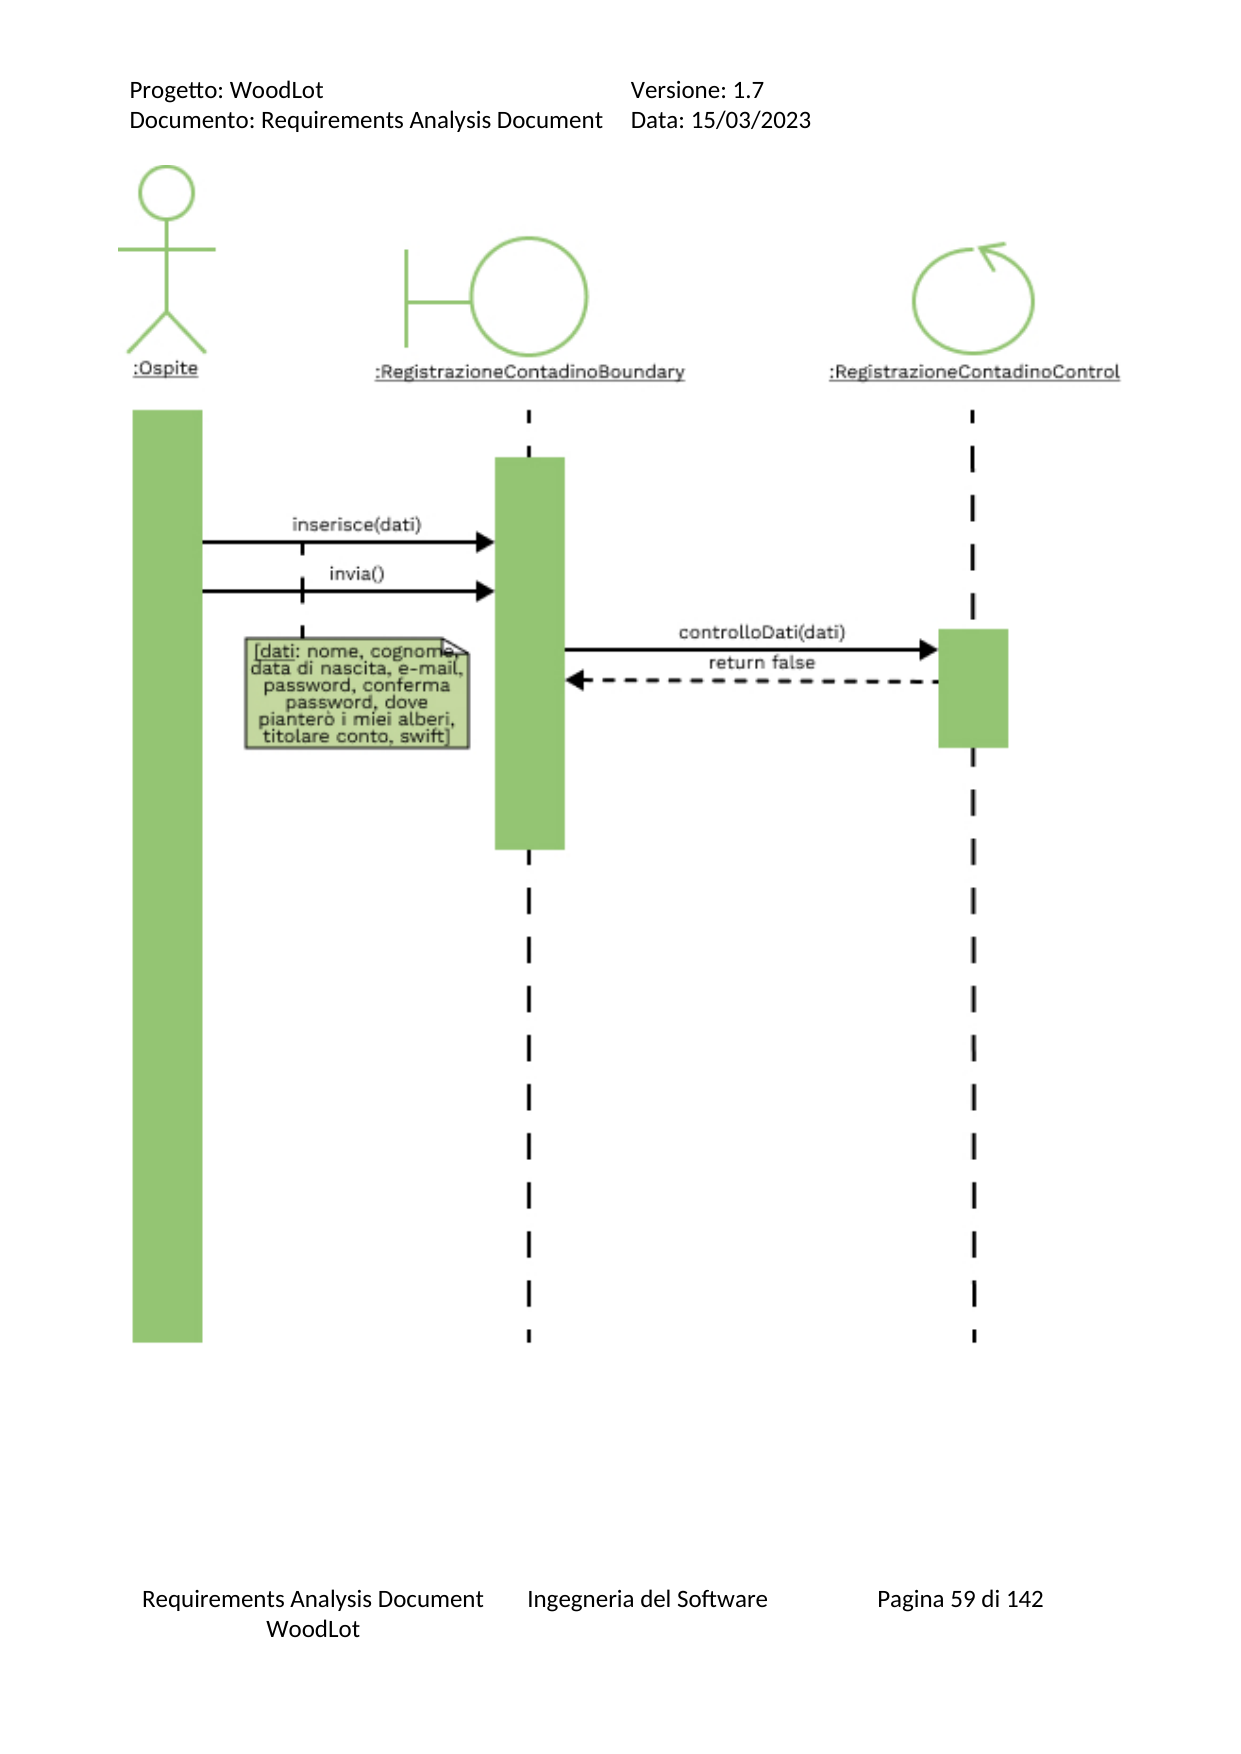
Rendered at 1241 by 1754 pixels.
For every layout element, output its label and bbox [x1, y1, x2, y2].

picture [118, 165, 1122, 1345]
